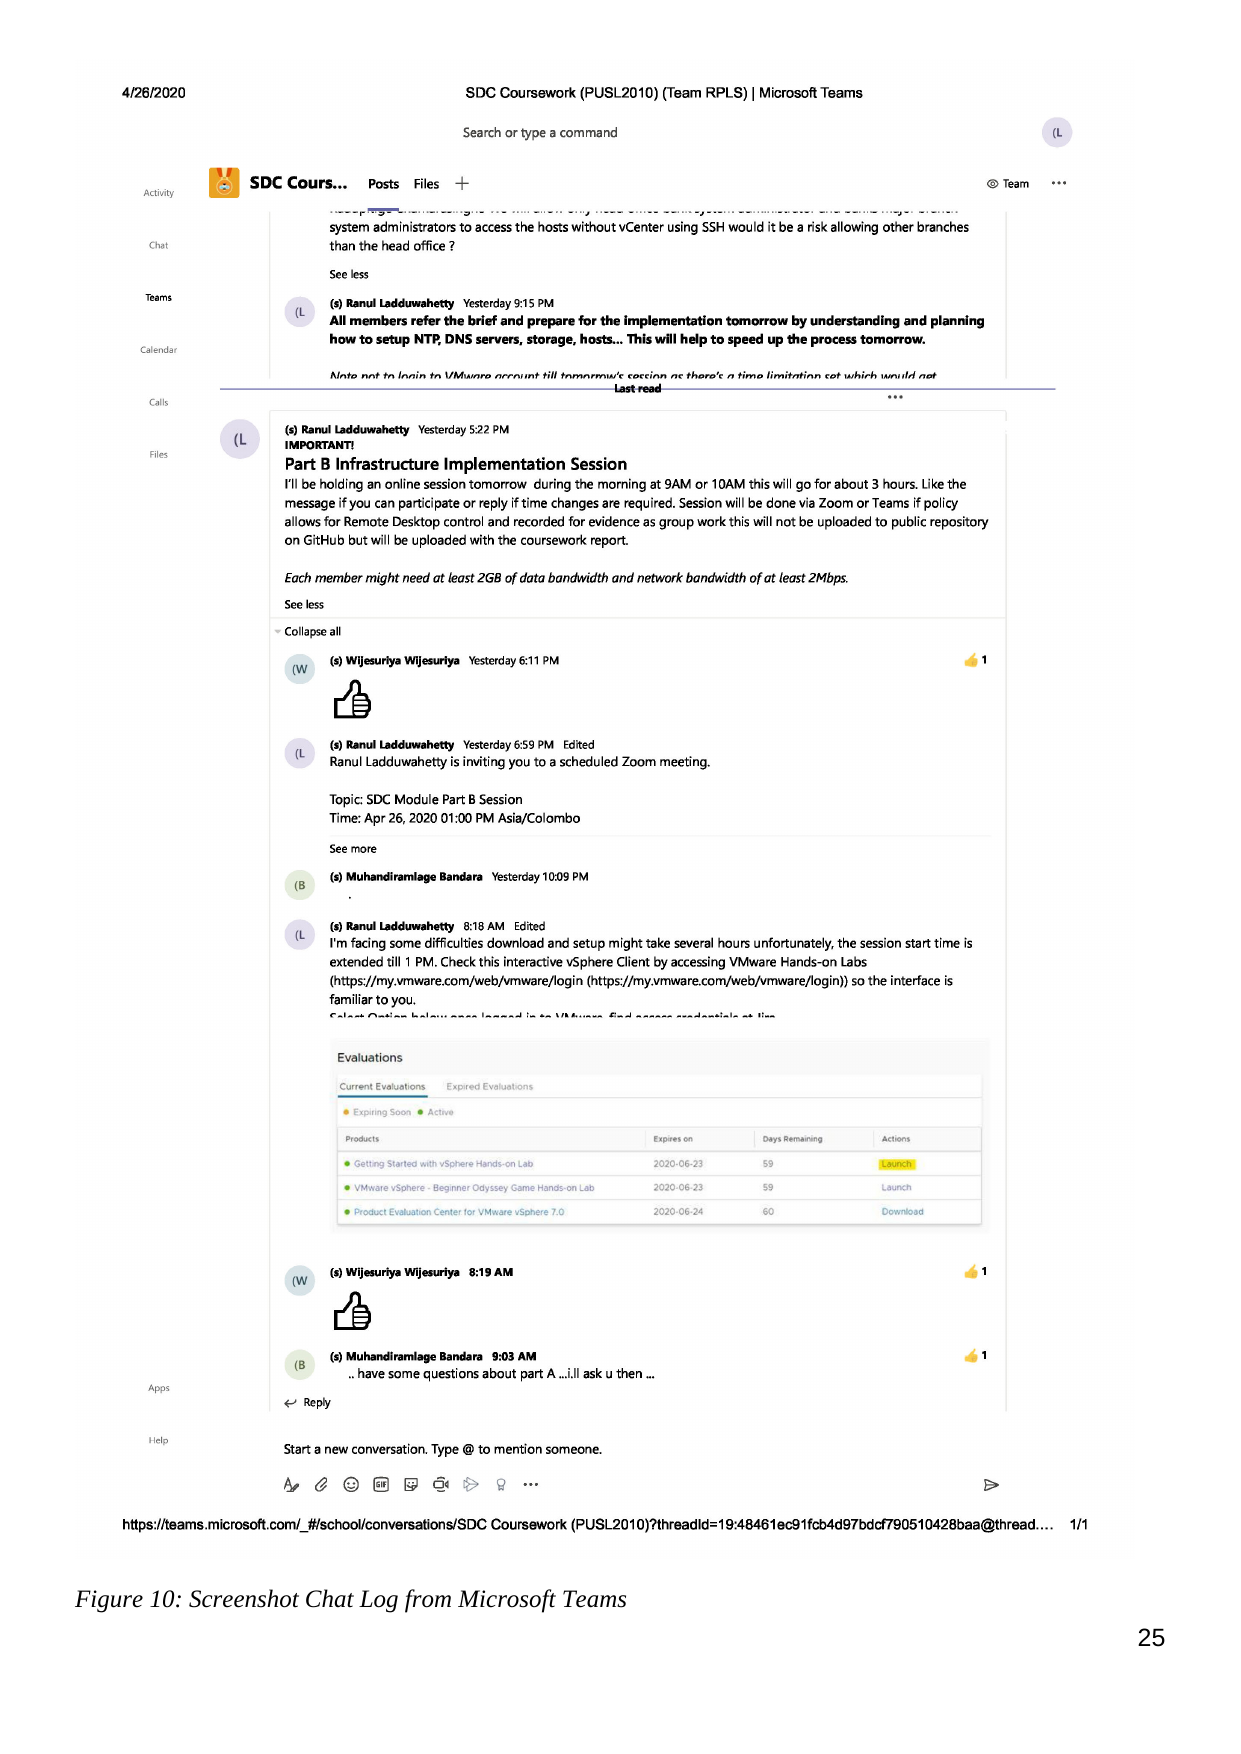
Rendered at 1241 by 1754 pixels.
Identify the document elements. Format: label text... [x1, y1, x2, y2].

text Figure 10: Screenshot Chat Log from Microsoft Teams [75, 1584, 1165, 1613]
picture [75, 59, 1136, 1559]
